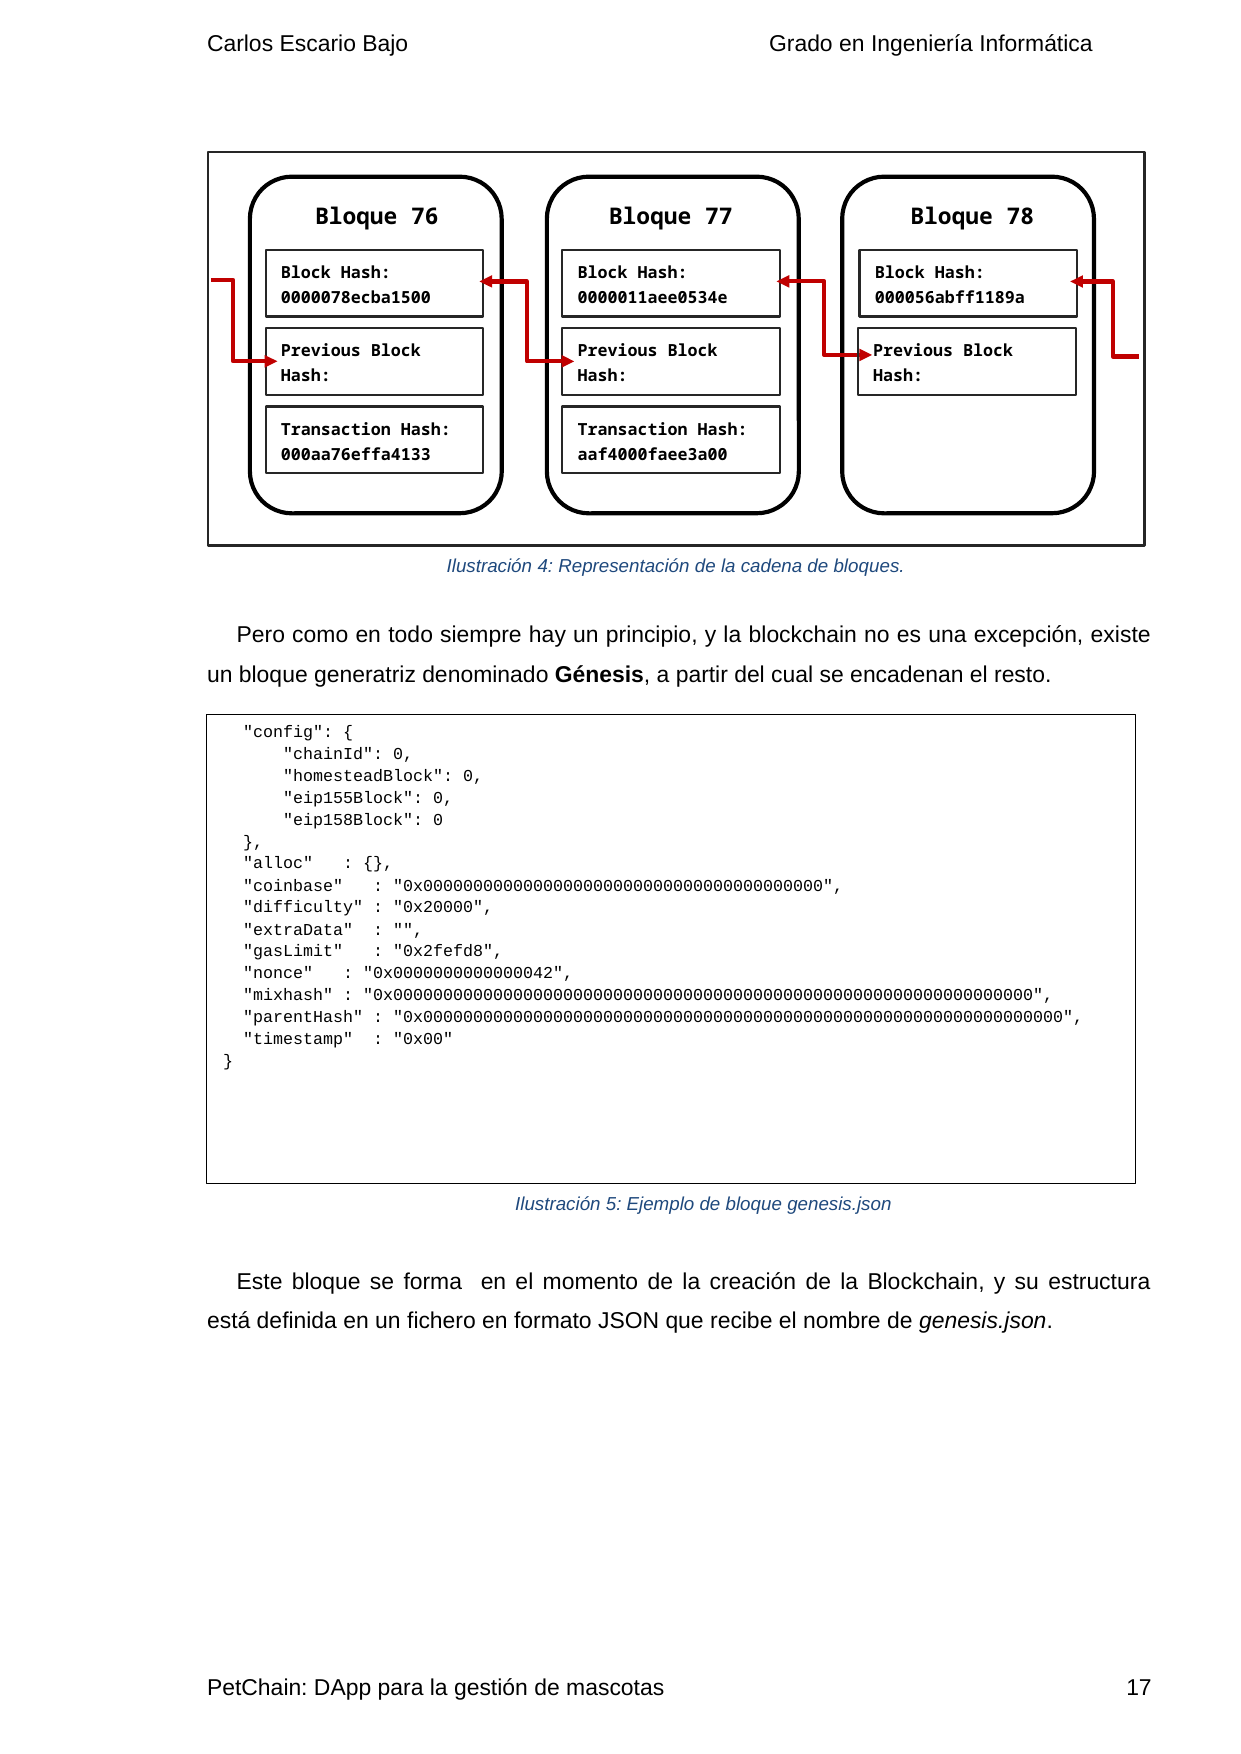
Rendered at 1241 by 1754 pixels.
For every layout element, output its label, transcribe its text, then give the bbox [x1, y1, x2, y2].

text Pero como en todo siempre hay un principio, y la blockchain no es una excepción, existe un bloque generatriz denominado Génesis, a partir del cual se encadenan el resto. [207, 621, 1152, 687]
text Este bloque se forma en el momento de la creación de la Blockchain, y su estructura está definida en un fichero en formato JSON que recibe el nombre de genesis.json. [207, 1268, 1152, 1334]
